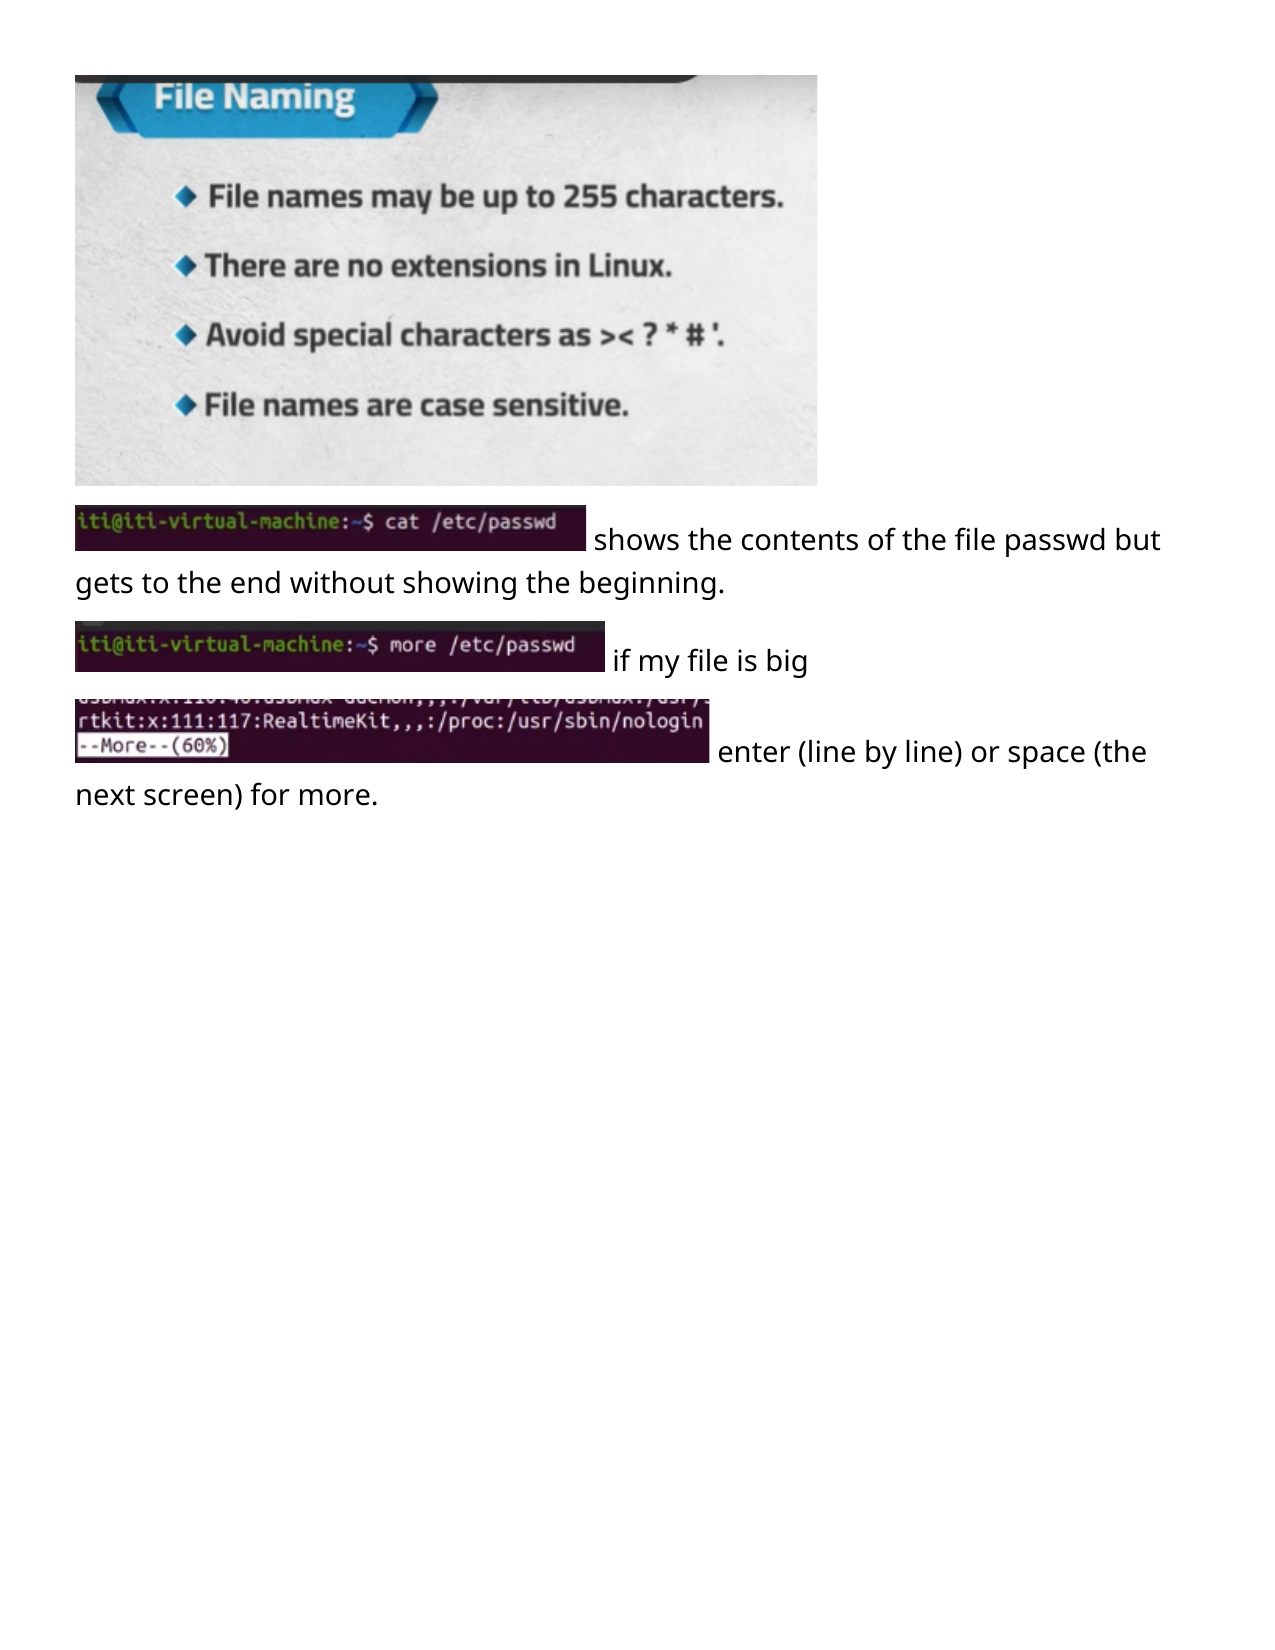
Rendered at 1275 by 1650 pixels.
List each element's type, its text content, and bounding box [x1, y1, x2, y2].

text enter (line by line) or space (the next screen) for more. [75, 700, 1200, 813]
text if my file is big [75, 621, 1200, 680]
text shows the contents of the file passwd but gets to the end without showing the beginning. [75, 505, 1200, 602]
